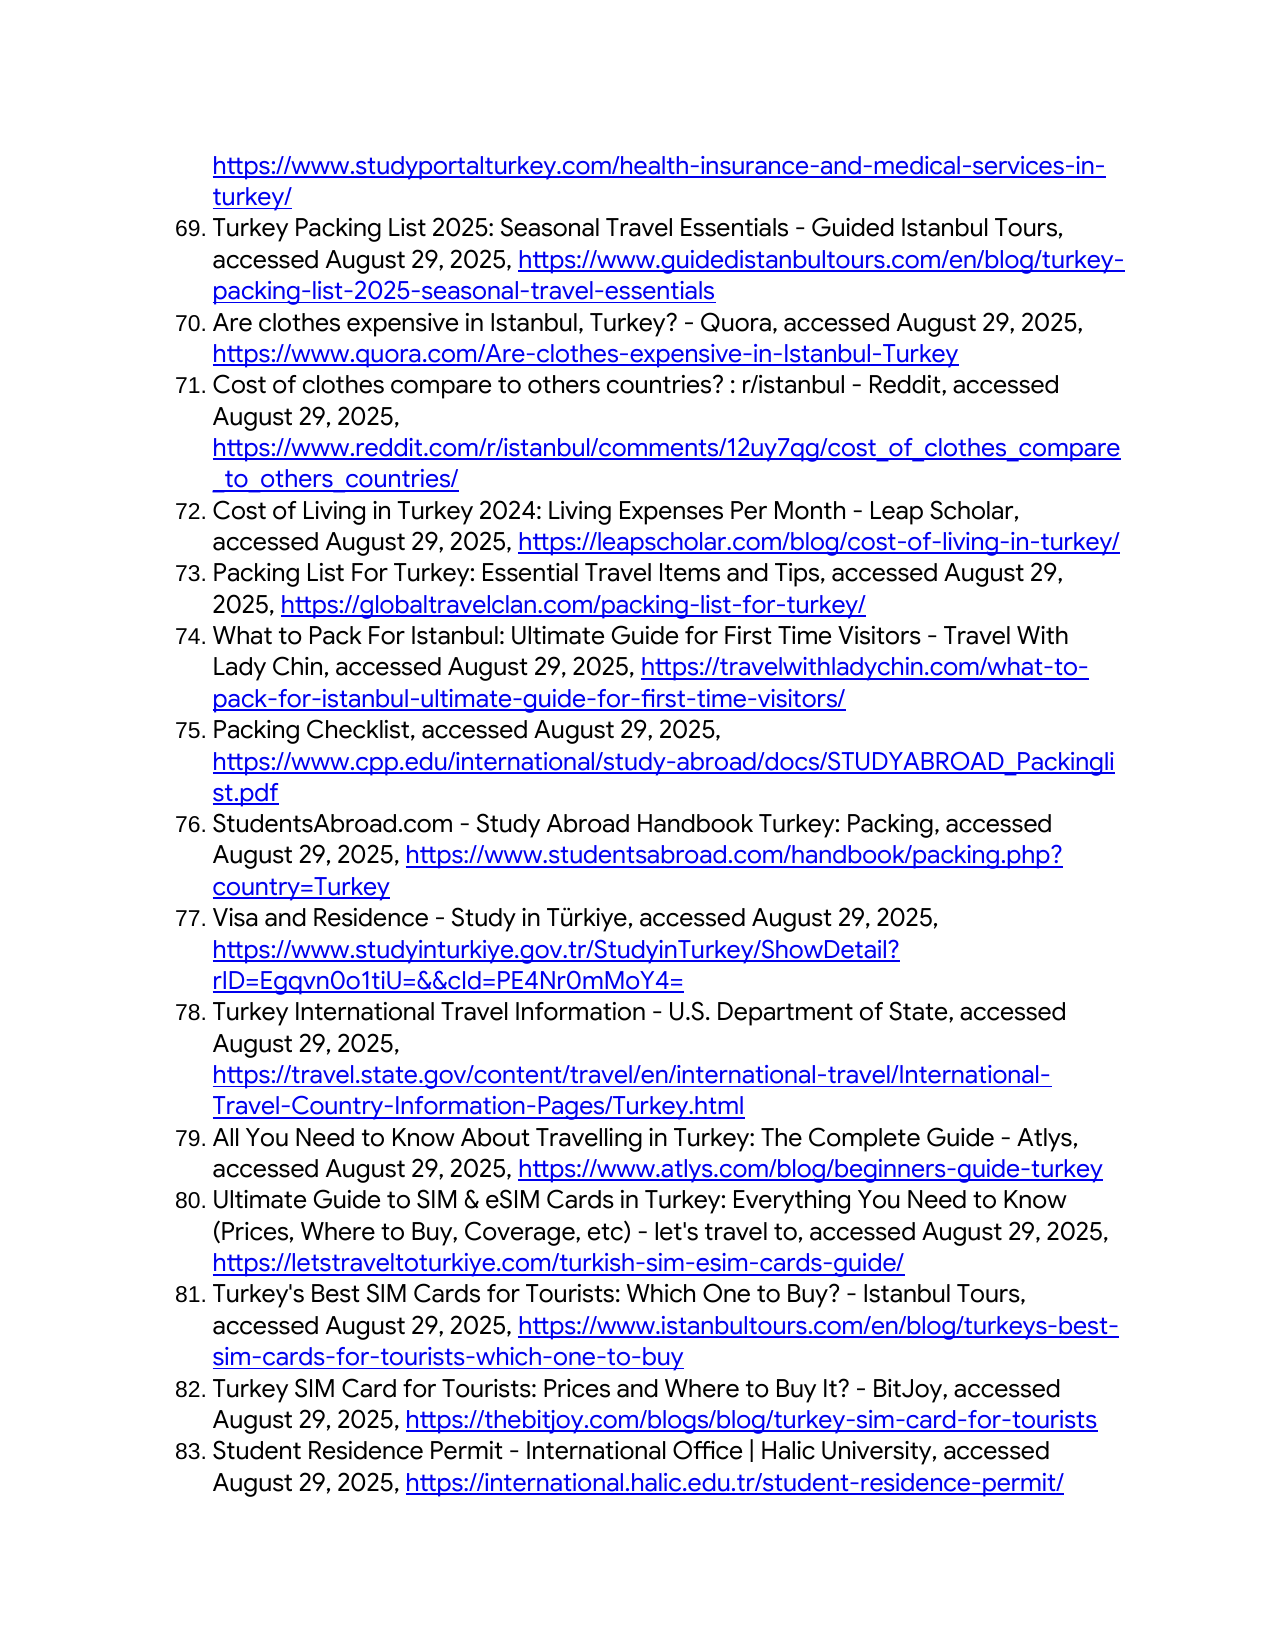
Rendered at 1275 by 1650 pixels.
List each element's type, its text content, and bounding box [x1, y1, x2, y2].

list Student Residence Permit - International Office | Halic University, accessed August 29, 2025, https://international.halic.edu.tr/student-residence-permit/ [175, 1436, 1125, 1498]
list Visa and Residence - Study in Türkiye, accessed August 29, 2025, https://www.studyinturkiye.gov.tr/StudyinTurkey/ShowDetail?rID=Egqvn0o1tiU=&&cId=PE4Nr0mMoY4= [175, 902, 1125, 997]
list Turkey International Travel Information - U.S. Department of State, accessed August 29, 2025, https://travel.state.gov/content/travel/en/international-travel/International-Travel-Country-Information-Pages/Turkey.html [175, 997, 1125, 1122]
list Turkey's Best SIM Cards for Tourists: Which One to Buy? - Istanbul Tours, accessed August 29, 2025, https://www.istanbultours.com/en/blog/turkeys-best-sim-cards-for-tourists-which-one-to-buy [175, 1279, 1125, 1373]
list Are clothes expensive in Istanbul, Turkey? - Quora, accessed August 29, 2025, https://www.quora.com/Are-clothes-expensive-in-Istanbul-Turkey [175, 307, 1125, 369]
list Turkey Packing List 2025: Seasonal Travel Essentials - Guided Istanbul Tours, accessed August 29, 2025, https://www.guidedistanbultours.com/en/blog/turkey-packing-list-2025-seasonal-travel-essentials [175, 213, 1125, 307]
list All You Need to Know About Travelling in Turkey: The Complete Guide - Atlys, accessed August 29, 2025, https://www.atlys.com/blog/beginners-guide-turkey [175, 1122, 1125, 1185]
list Packing List For Turkey: Essential Travel Items and Tips, accessed August 29, 2025, https://globaltravelclan.com/packing-list-for-turkey/ [175, 558, 1125, 620]
list StudentsAbroad.com - Study Abroad Handbook Turkey: Packing, accessed August 29, 2025, https://www.studentsabroad.com/handbook/packing.php?country=Turkey [175, 808, 1125, 902]
list Packing Checklist, accessed August 29, 2025, https://www.cpp.edu/international/study-abroad/docs/STUDYABROAD_Packinglist.pdf [175, 714, 1125, 808]
list What to Pack For Istanbul: Ultimate Guide for First Time Visitors - Travel With Lady Chin, accessed August 29, 2025, https://travelwithladychin.com/what-to-pack-for-istanbul-ultimate-guide-for-first-time-visitors/ [175, 620, 1125, 714]
list Turkey SIM Card for Tourists: Prices and Where to Buy It? - BitJoy, accessed August 29, 2025, https://thebitjoy.com/blogs/blog/turkey-sim-card-for-tourists [175, 1373, 1125, 1436]
list Cost of Living in Turkey 2024: Living Expenses Per Month - Leap Scholar, accessed August 29, 2025, https://leapscholar.com/blog/cost-of-living-in-turkey/ [175, 495, 1125, 558]
list Cost of clothes compare to others countries? : r/istanbul - Reddit, accessed August 29, 2025, https://www.reddit.com/r/istanbul/comments/12uy7qg/cost_of_clothes_compare_to_others_countries/ [175, 369, 1125, 495]
list Ultimate Guide to SIM & eSIM Cards in Turkey: Everything You Need to Know (Prices, Where to Buy, Coverage, etc) - let's travel to, accessed August 29, 2025, https://letstraveltoturkiye.com/turkish-sim-esim-cards-guide/ [175, 1185, 1125, 1279]
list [175, 150, 1125, 213]
